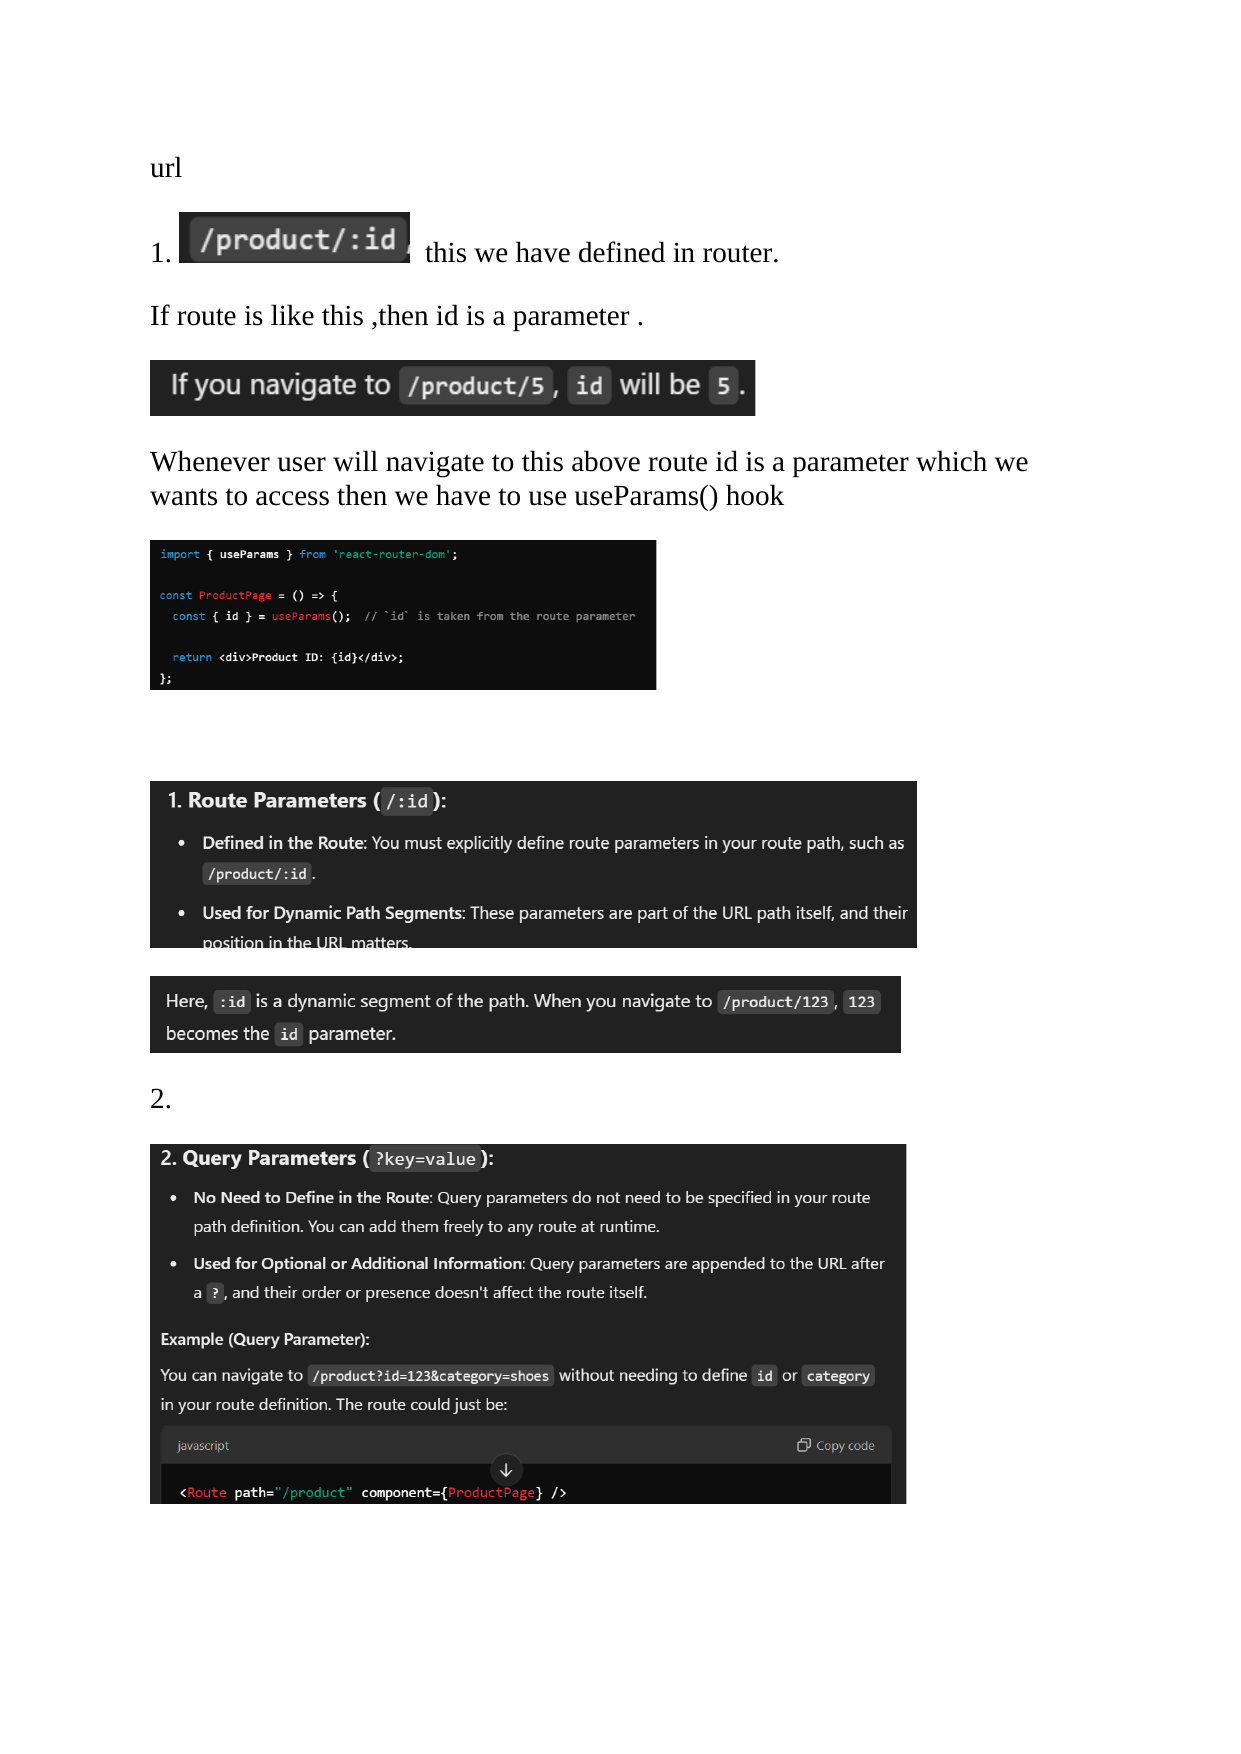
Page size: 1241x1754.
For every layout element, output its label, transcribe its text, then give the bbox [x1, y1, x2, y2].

picture [150, 360, 756, 416]
text If route is like this ,then id is a parameter . [150, 298, 1090, 332]
picture [150, 976, 901, 1053]
picture [150, 540, 657, 690]
picture [150, 781, 917, 948]
text 2. [150, 1082, 1090, 1115]
picture [150, 1144, 907, 1504]
text Whenever user will navigate to this above route id is a parameter which we wants to access then we have to use useParams() hook [150, 444, 1090, 511]
text url [150, 150, 1090, 183]
picture [179, 212, 410, 263]
text 1. this we have defined in router. [150, 213, 1090, 269]
